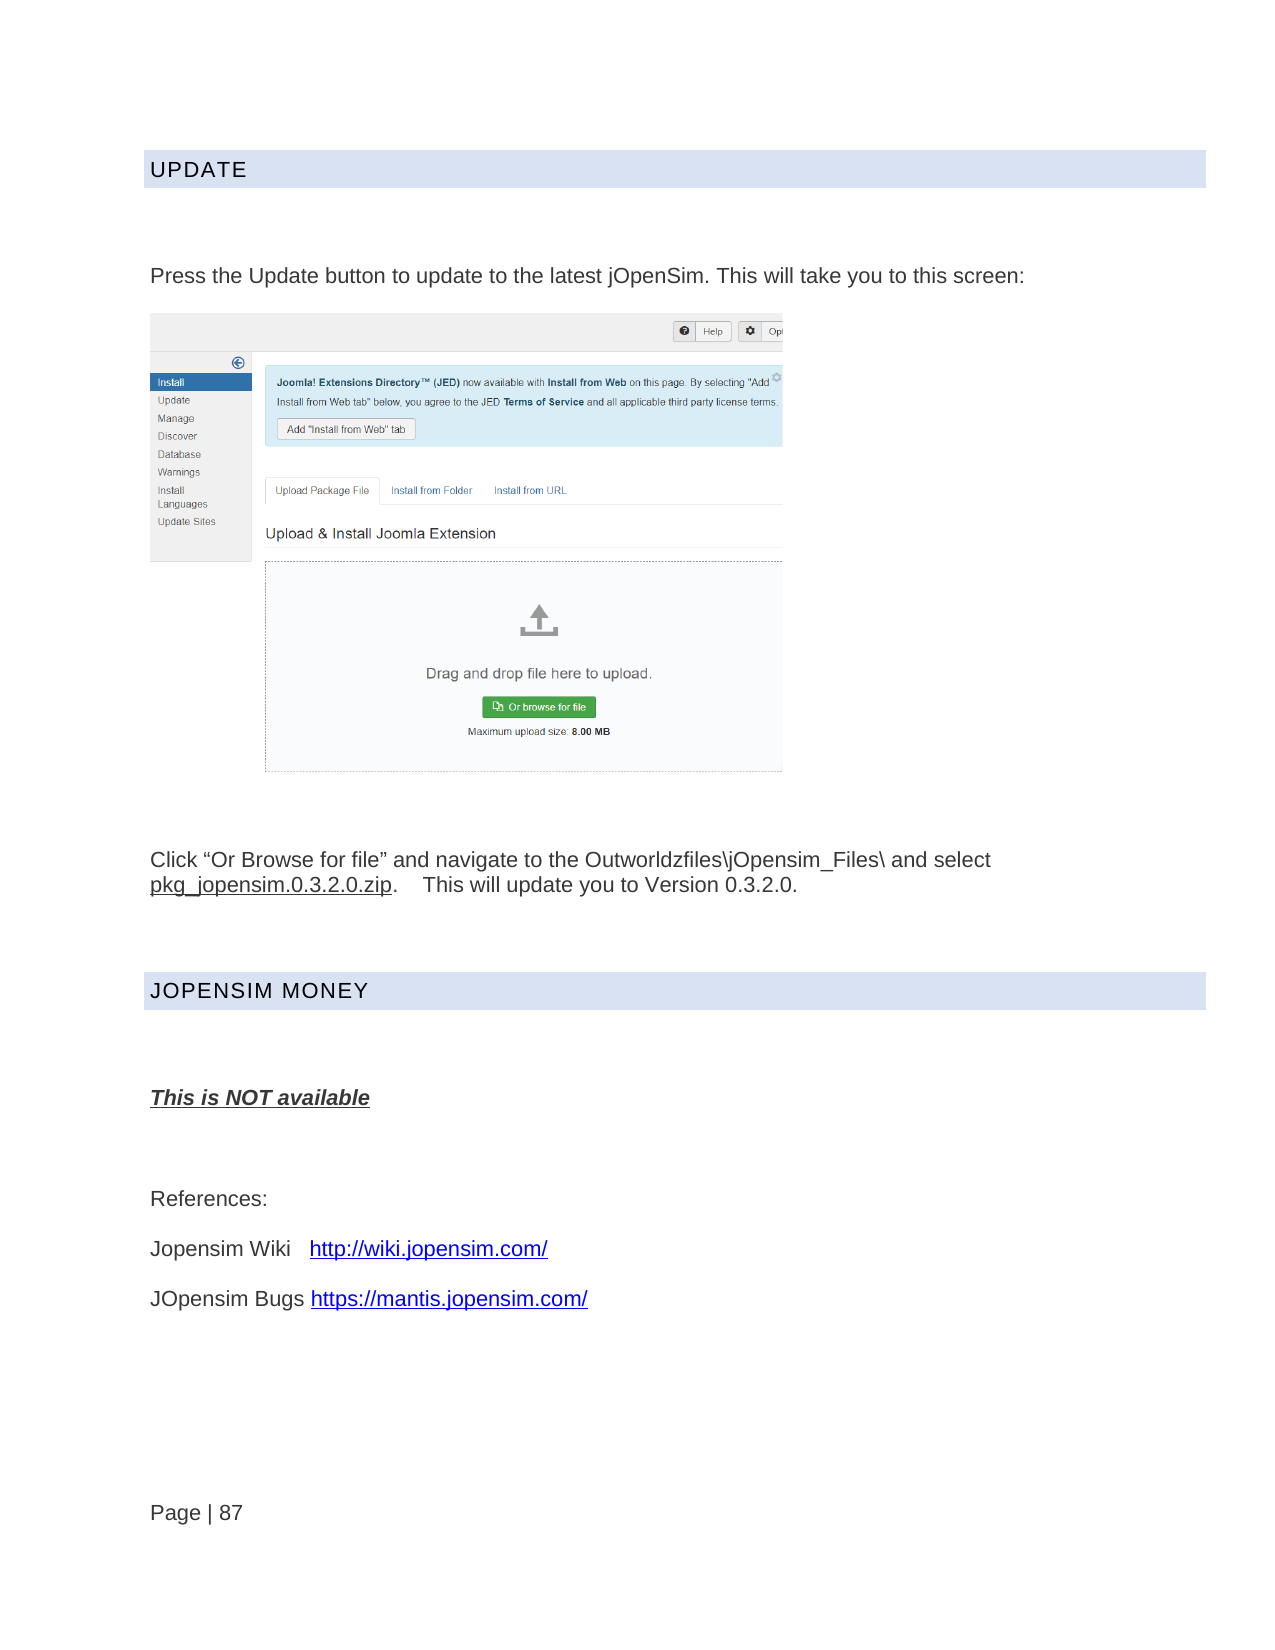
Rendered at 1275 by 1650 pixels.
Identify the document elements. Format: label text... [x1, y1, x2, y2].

subtitle Update [150, 156, 1200, 182]
text JOpensim Bugs https://mantis.jopensim.com/ [150, 1286, 1200, 1311]
subtitle jOpensim Money [150, 979, 1200, 1004]
text Press the Update button to update to the latest jOpenSim. This will take you to this screen: [150, 263, 1200, 771]
text This is NOT available [150, 1085, 1200, 1110]
text Jopensim Wiki http://wiki.jopensim.com/ [150, 1236, 1200, 1261]
text Click “Or Browse for file” and navigate to the Outworldzfiles\jOpensim_Files\ and select pkg_jopensim.0.3.2.0.zip. This will update you to Version 0.3.2.0. [150, 847, 1200, 897]
text References: [150, 1186, 1200, 1211]
